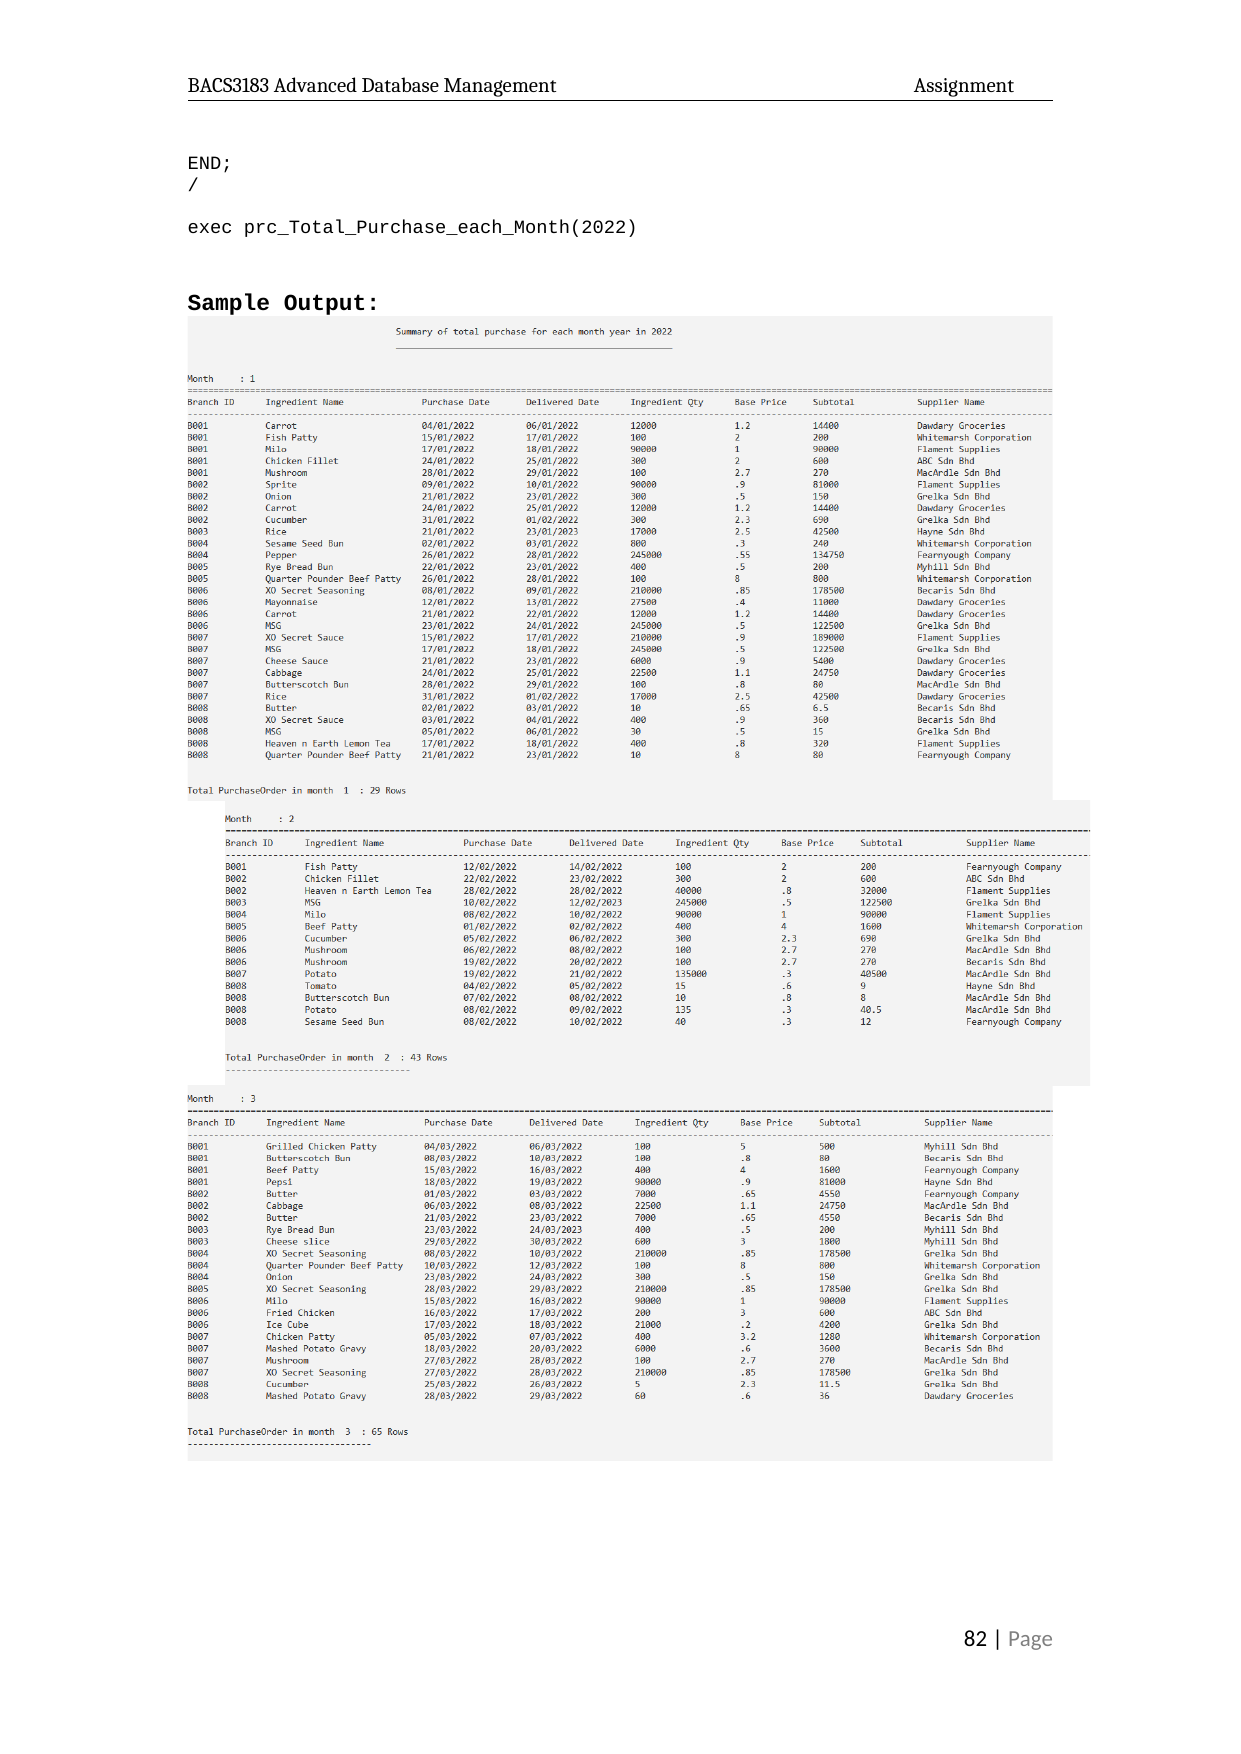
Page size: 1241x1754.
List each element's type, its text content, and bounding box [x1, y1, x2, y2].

text END; [187, 154, 1053, 175]
text Sample Output: [187, 291, 1053, 316]
text exec prc_Total_Purchase_each_Month(2022) [187, 218, 1053, 239]
text / [187, 175, 1053, 197]
picture [187, 316, 1091, 1461]
